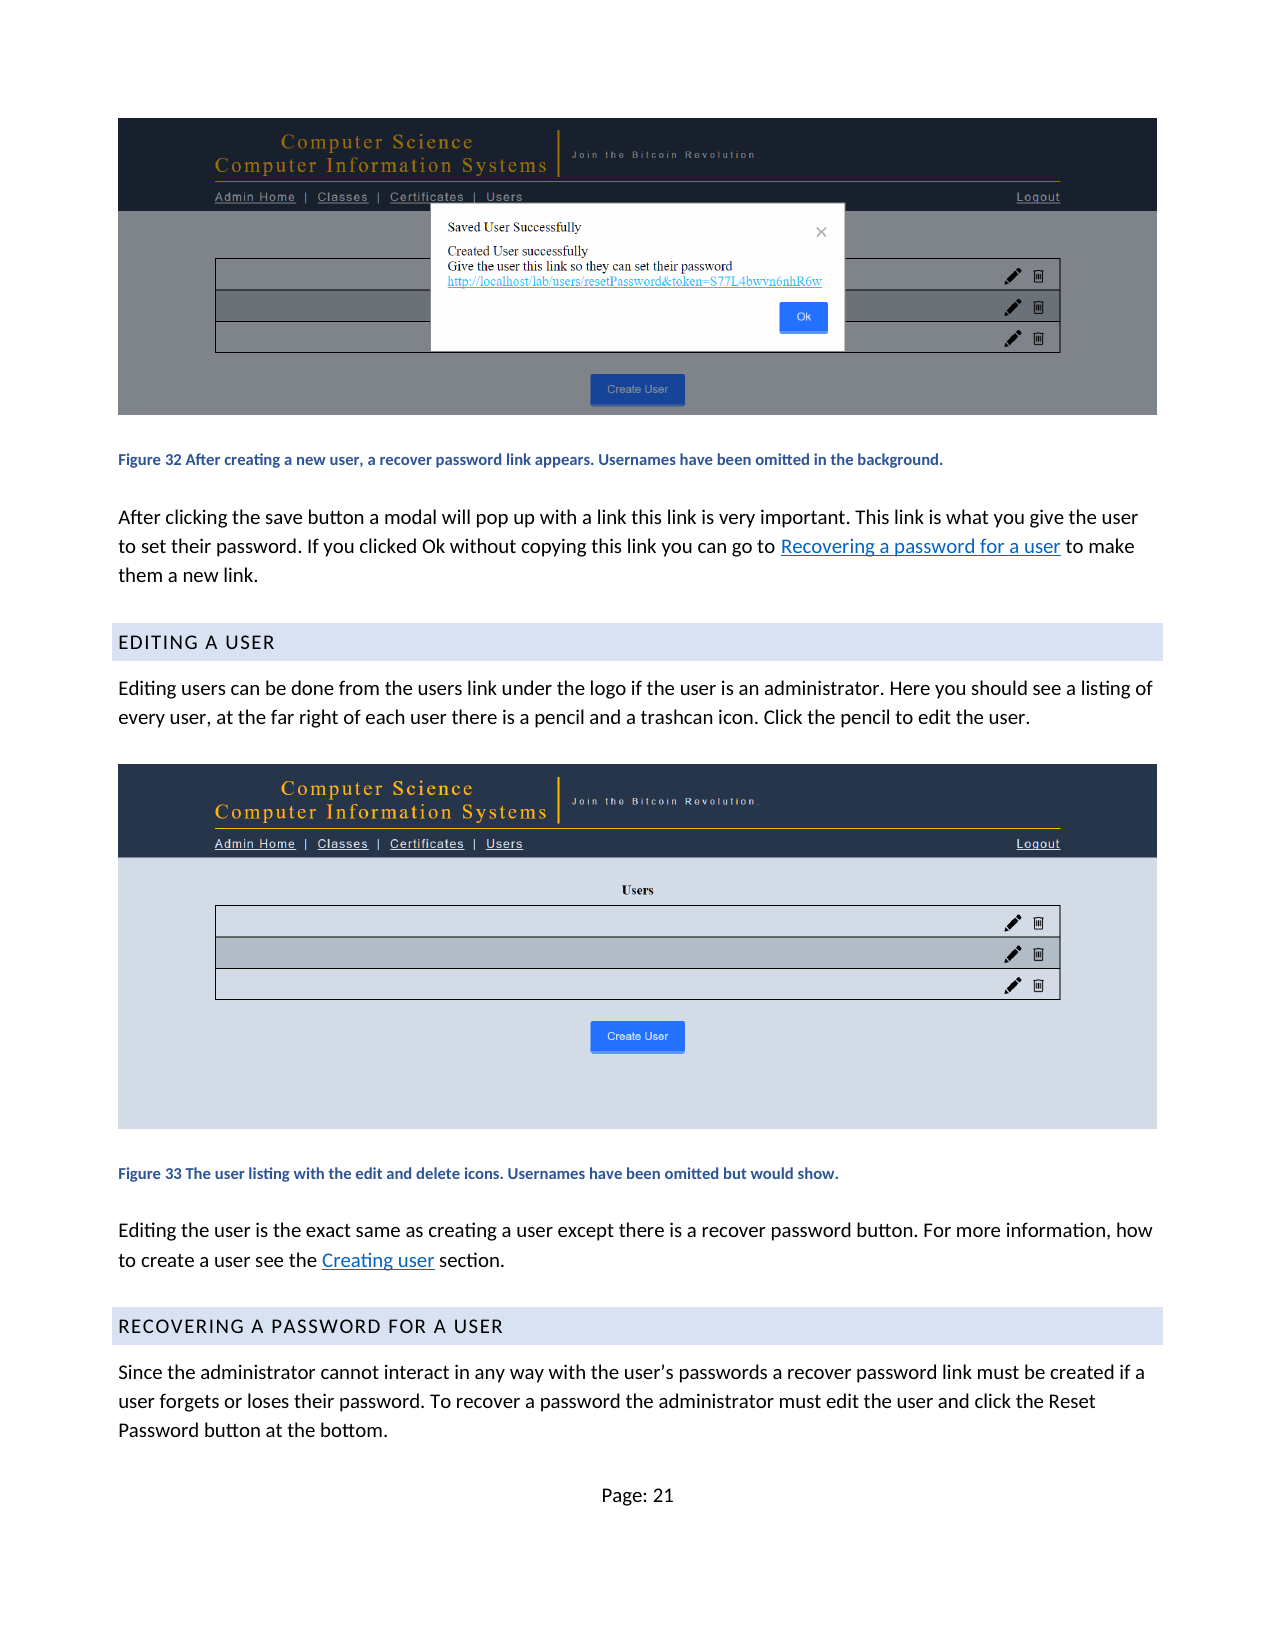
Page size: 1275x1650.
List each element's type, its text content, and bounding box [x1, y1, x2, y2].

picture [118, 118, 1157, 415]
text Editing users can be done from the users link under the logo if the user is an administrator. Here you should see a listing of every user, at the far right of each user there is a pencil and a trashcan icon. Click the pencil to edit the user. [118, 675, 1157, 729]
text Since the administrator cannot interact in any way with the user’s passwords a recover password link must be created if a user forgets or loses their password. To recover a password the administrator must edit the user and click the Reset Password button at the bottom. [118, 1359, 1157, 1443]
text Editing the user is the exact same as creating a user except there is a recover password button. For more information, how to create a user see the Creating user section. [118, 1218, 1157, 1272]
subtitle Recovering a password for a user [118, 1314, 1157, 1339]
text After clicking the save button a modal will pop up with a link this link is very important. This link is what you give the user to set their password. If you clicked Ok without copying this link you can go to Recovering a password for a user to make them a new link. [118, 504, 1157, 588]
subtitle Editing a user [118, 629, 1157, 654]
picture [118, 764, 1157, 1129]
